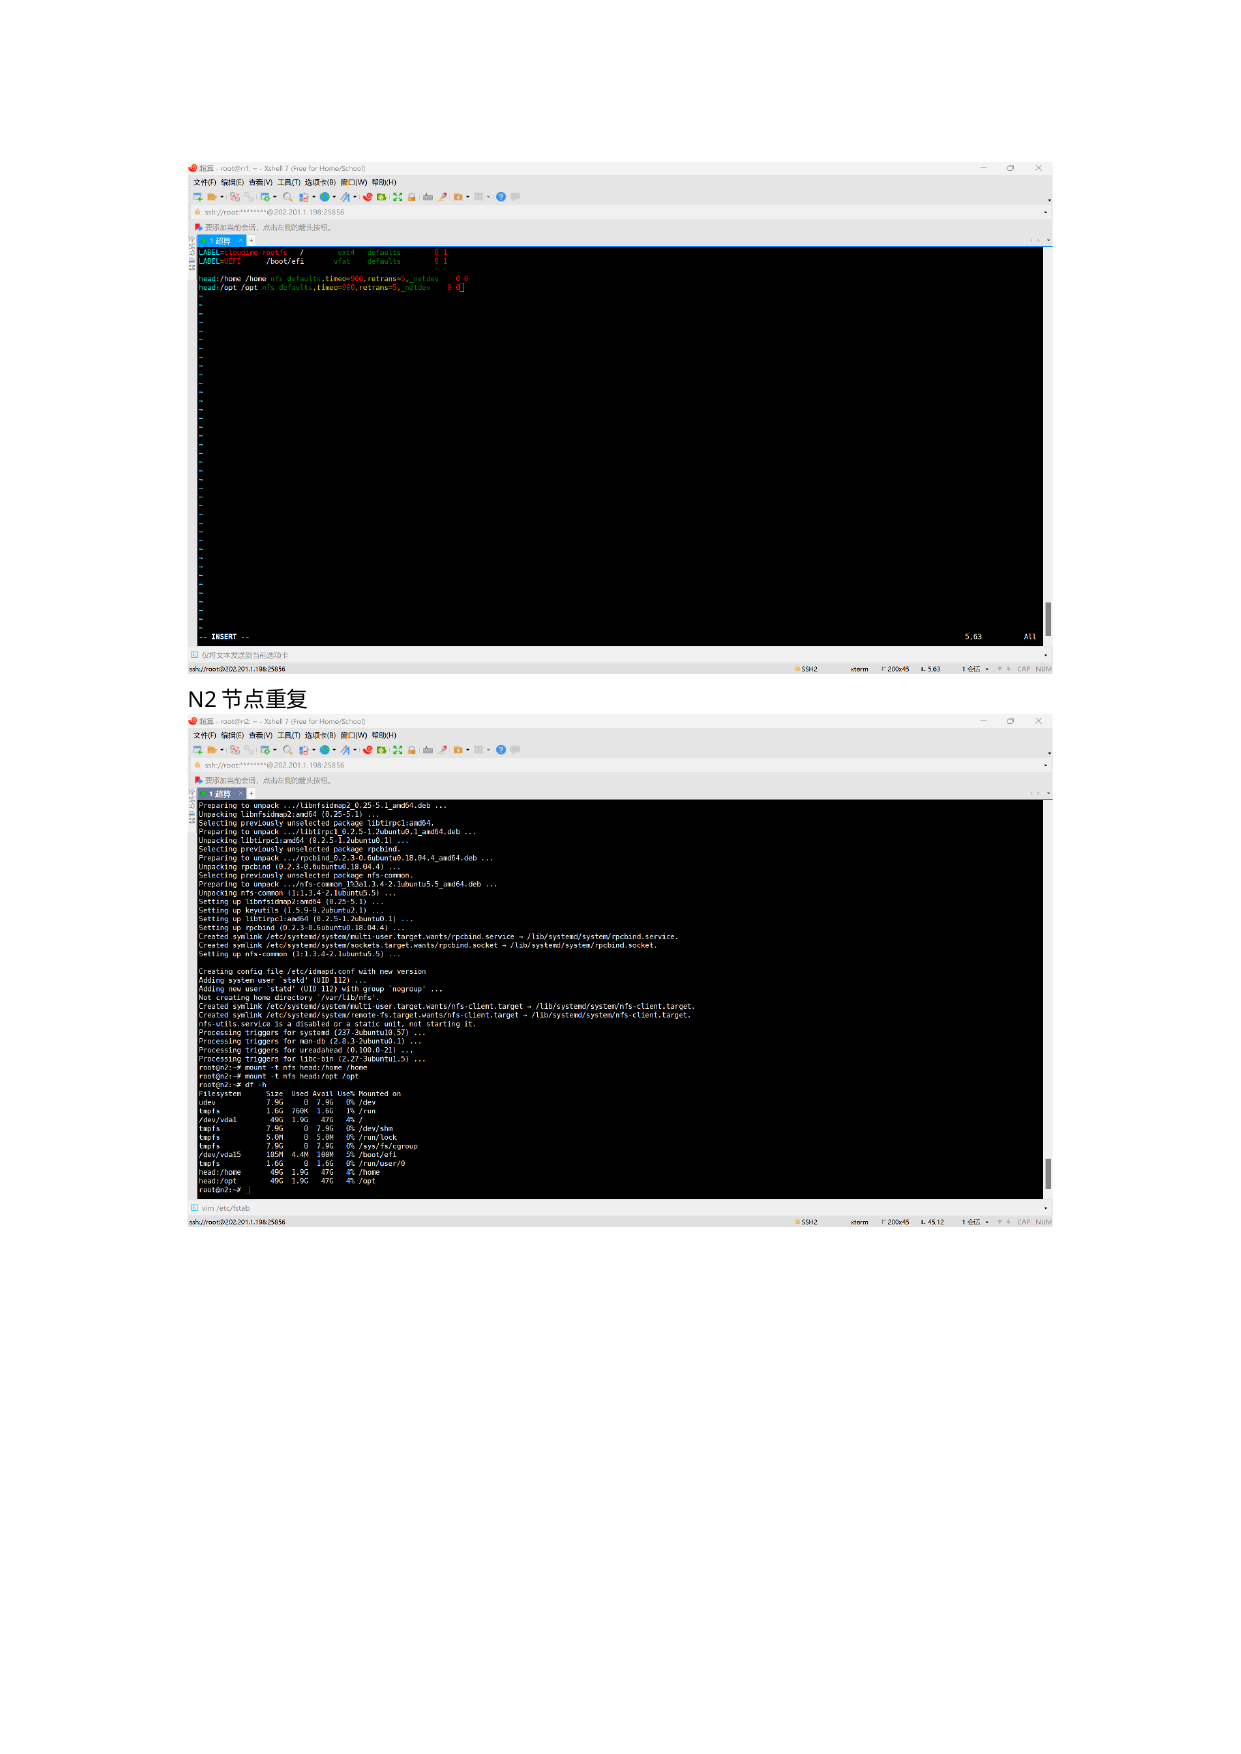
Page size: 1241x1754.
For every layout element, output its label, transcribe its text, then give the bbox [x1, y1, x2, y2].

picture [187, 162, 1053, 674]
text N2节点重复 [187, 682, 1053, 714]
picture [187, 714, 1053, 1227]
